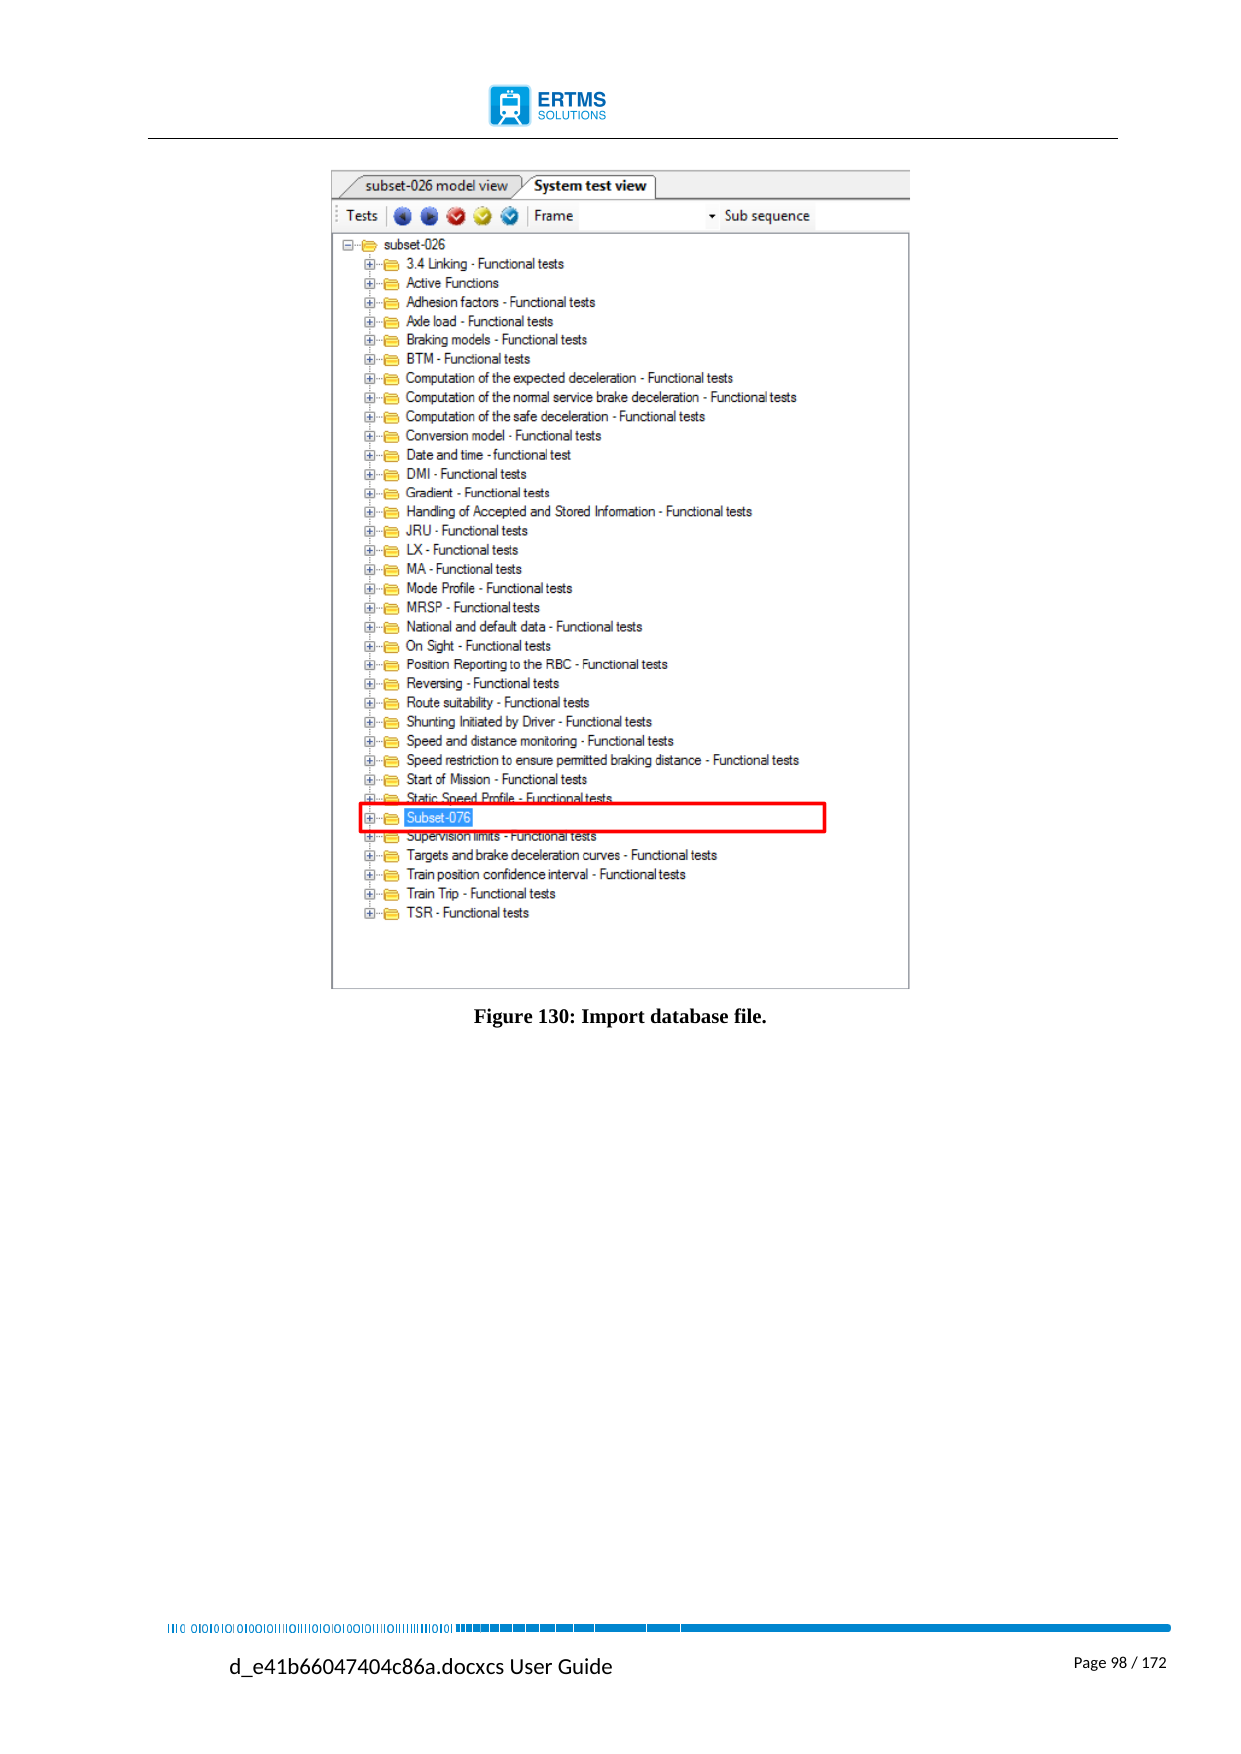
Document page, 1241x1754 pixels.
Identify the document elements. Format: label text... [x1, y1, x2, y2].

text Figure 130: Import database file. [148, 1004, 1093, 1028]
picture [167, 1624, 1171, 1633]
picture [477, 73, 617, 138]
